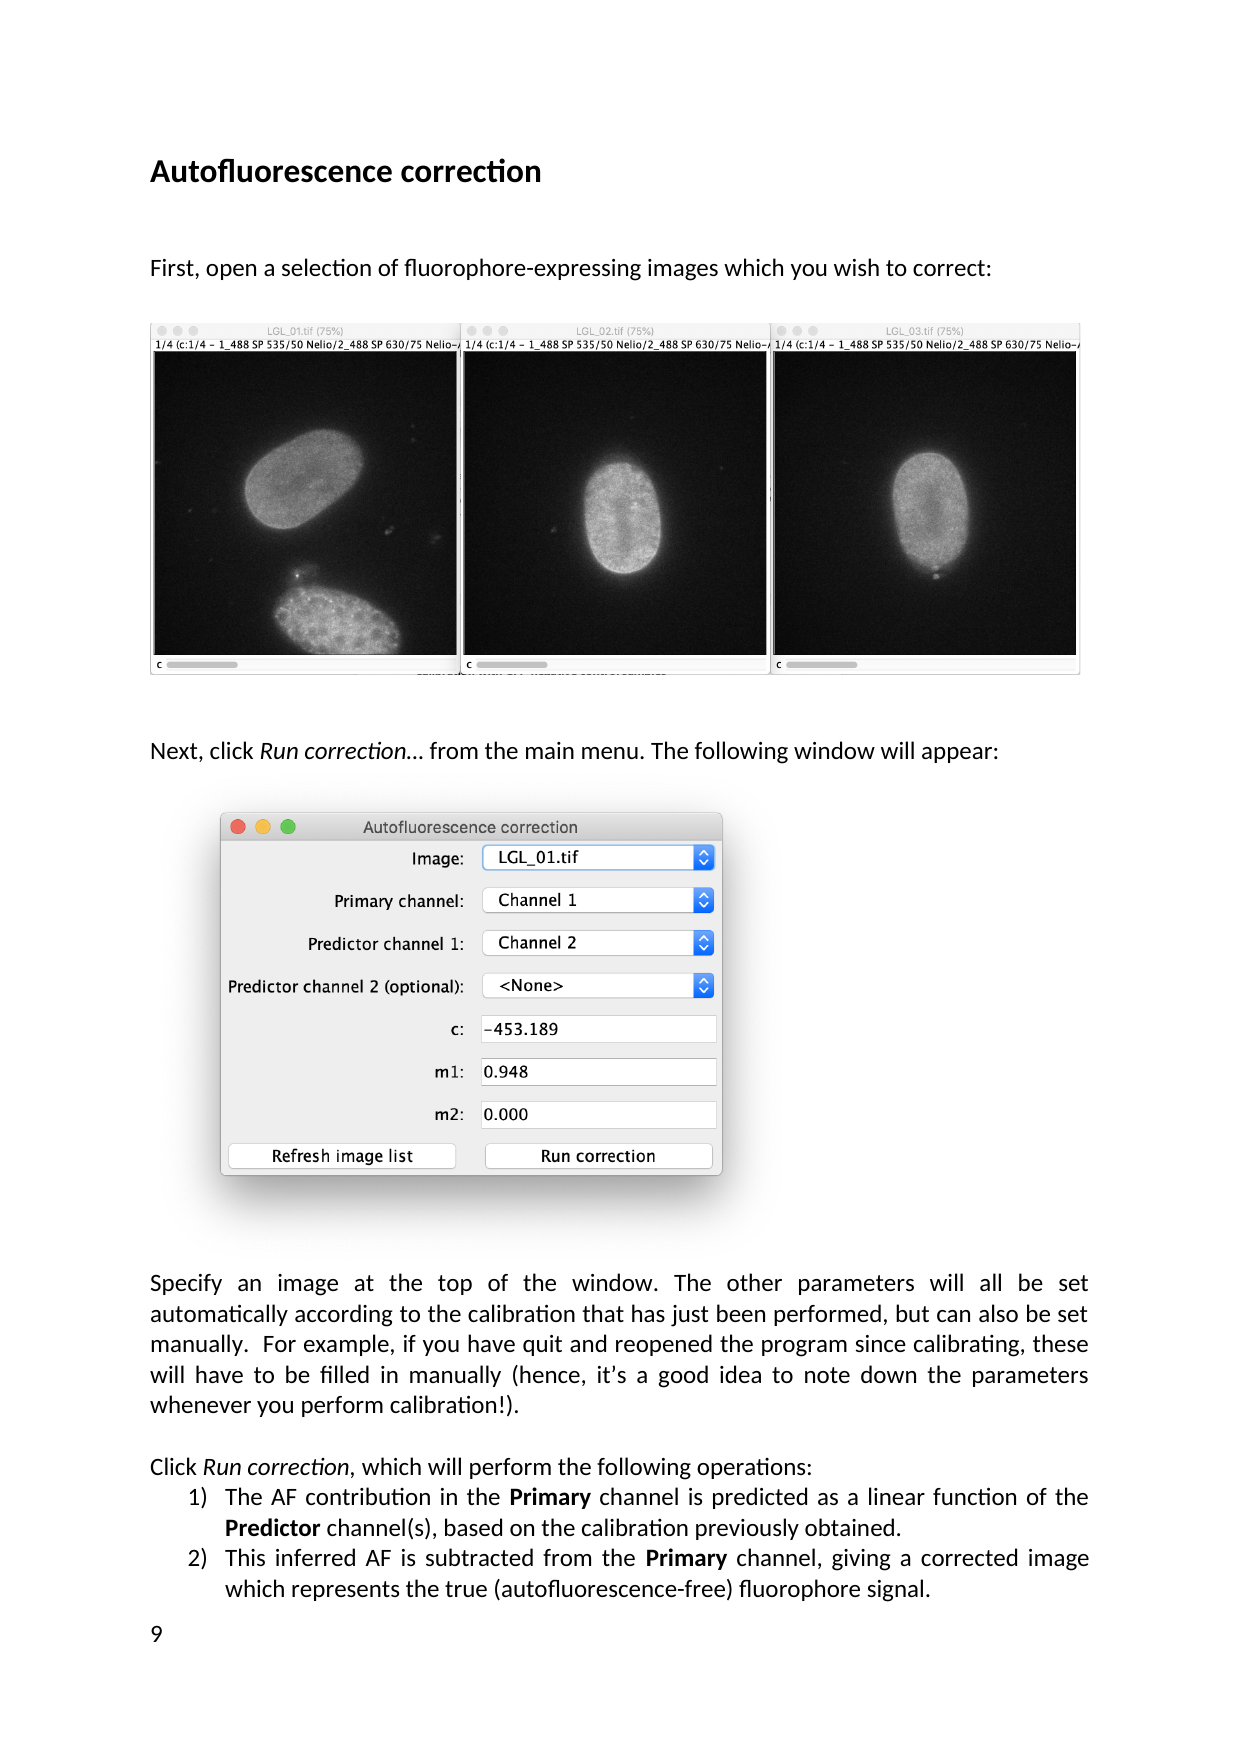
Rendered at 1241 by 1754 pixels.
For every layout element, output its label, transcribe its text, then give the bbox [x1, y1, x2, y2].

picture [150, 323, 1081, 675]
text Autofluorescence correction [150, 150, 1090, 191]
list This inferred AF is subtracted from the Primary channel, giving a corrected image which represents the true (autofluorescence-free) fluorophore signal. [187, 1542, 1090, 1603]
picture [150, 765, 792, 1268]
list The AF contribution in the Primary channel is predicted as a linear function of the Predictor channel(s), based on the calibration previously obtained. [187, 1481, 1090, 1542]
text Specify an image at the top of the window. The other parameters will all be set automatically according to the calibration that has just been performed, but can also be set manually. For example, if you have quit and reopened the program since calibrating, these will have to be filled in manually (hence, it’s a good idea to note down the parameters whenever you perform calibration!). [150, 1268, 1090, 1420]
text First, open a selection of fluorophore-expressing images which you wish to correct: [150, 252, 1090, 282]
text Next, click Run correction… from the main menu. The following window will appear: [150, 735, 1090, 766]
text Click Run correction, which will perform the following operations: [150, 1451, 1090, 1481]
